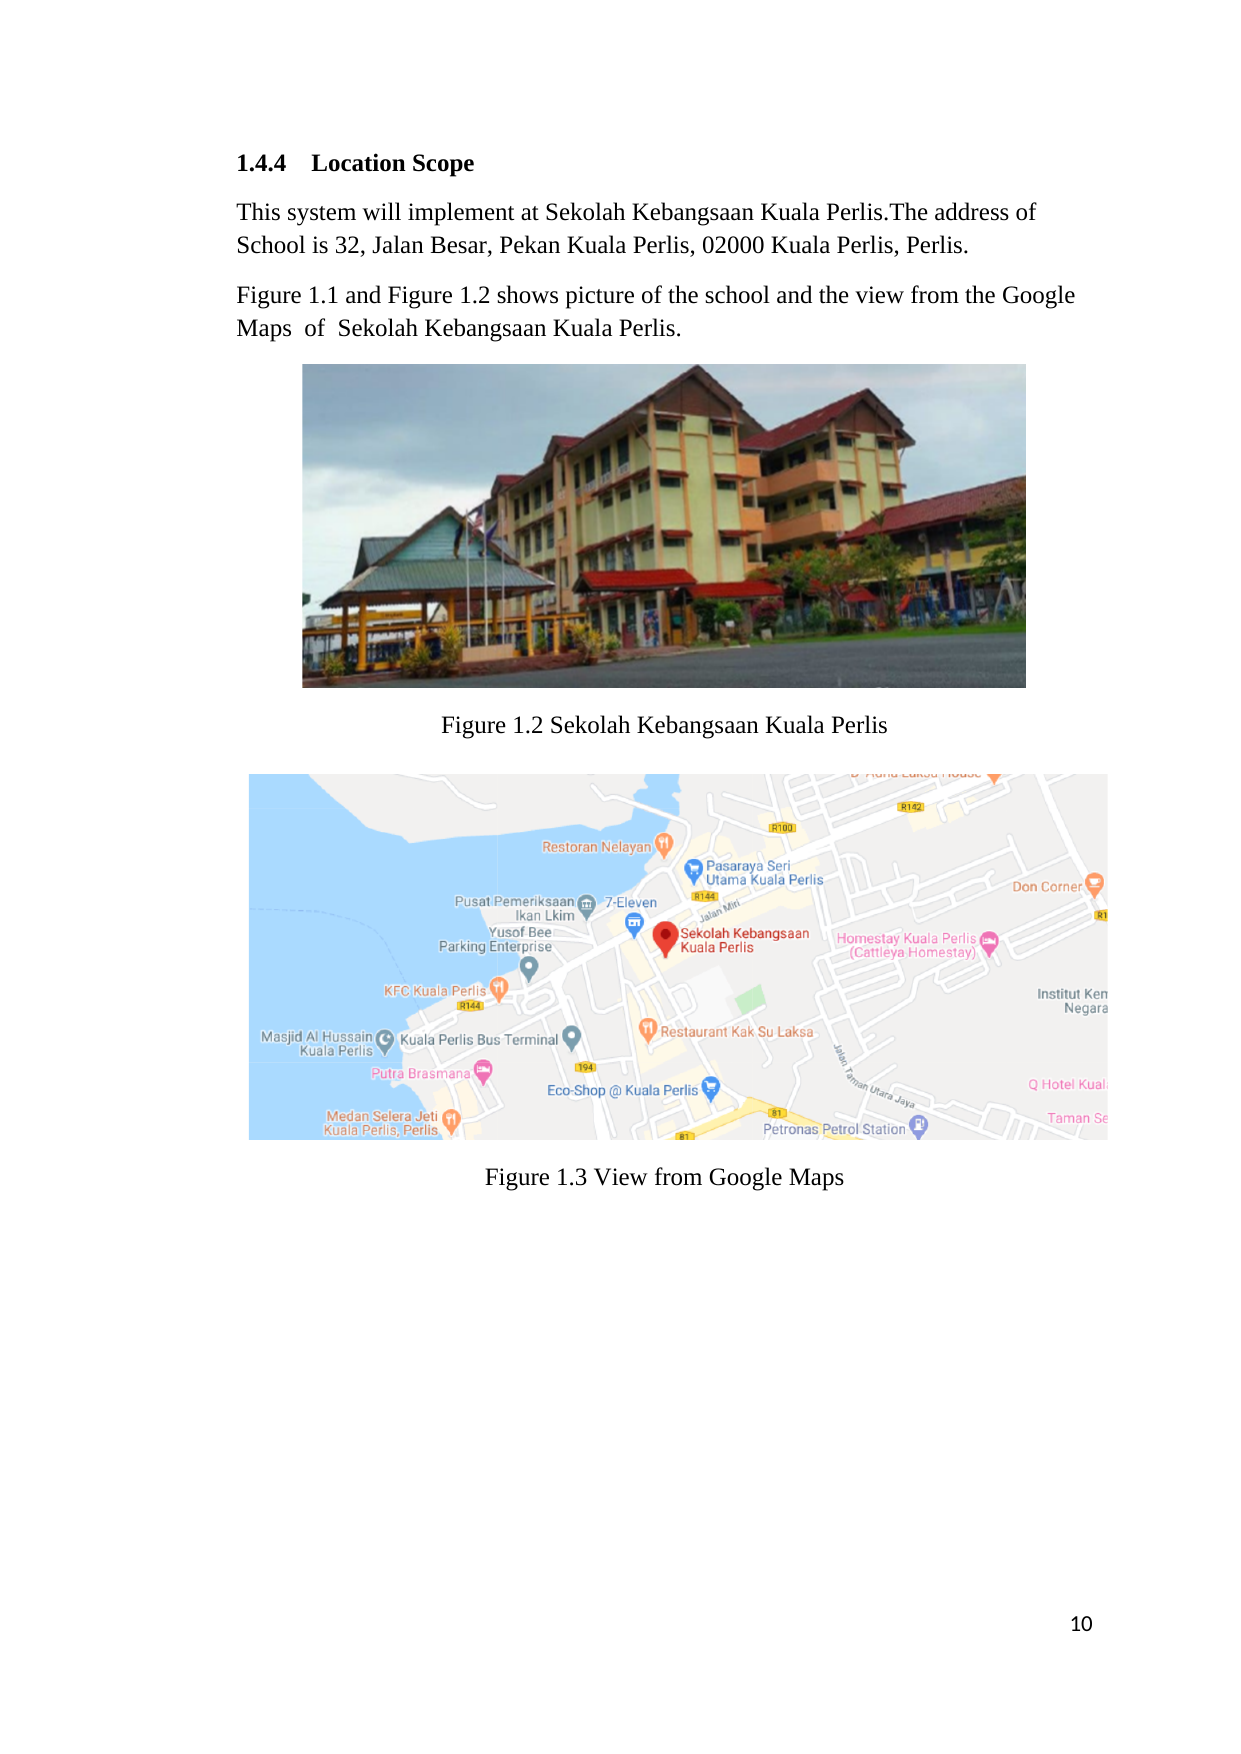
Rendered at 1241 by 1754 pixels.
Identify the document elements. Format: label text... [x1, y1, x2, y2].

text Figure 1.2 Sekolah Kebangsaan Kuala Perlis [236, 711, 1092, 739]
picture [300, 364, 1026, 686]
text Figure 1.1 and Figure 1.2 shows picture of the school and the view from the Google Maps of Sekolah Kebangsaan Kuala Perlis. [236, 280, 1092, 342]
text This system will implement at Sekolah Kebangsaan Kuala Perlis.The address of School is 32, Jalan Besar, Pekan Kuala Perlis, 02000 Kuala Perlis, Perlis. [236, 197, 1092, 259]
list Location Scope [236, 148, 1092, 176]
picture [248, 774, 1107, 1140]
